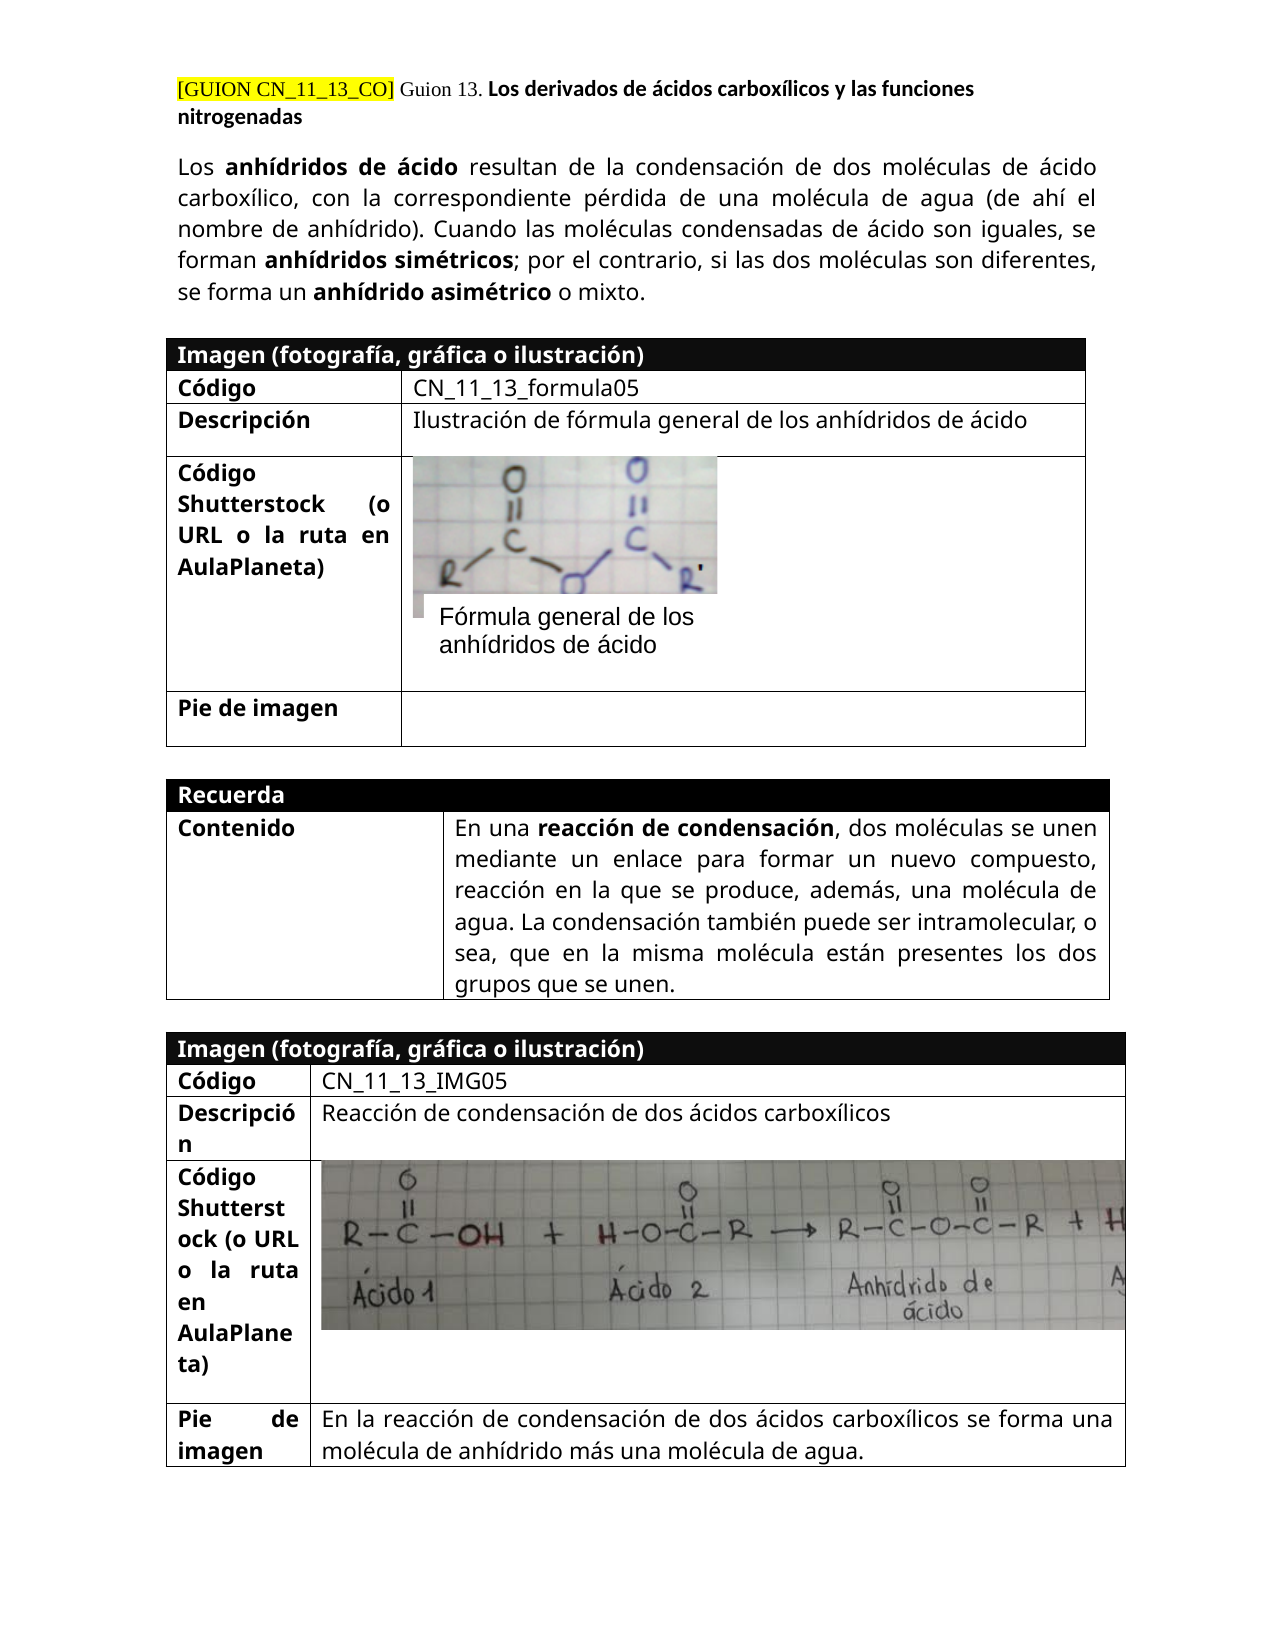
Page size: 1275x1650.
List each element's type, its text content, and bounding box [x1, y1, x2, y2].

table_cell [402, 692, 1085, 746]
table_cell Reacción de condensación de dos ácidos carboxílicos [311, 1097, 1125, 1160]
table_header Imagen (fotografía, gráfica o ilustración) [167, 339, 1085, 370]
table_cell [402, 457, 1085, 691]
picture [321, 1160, 1126, 1330]
table_header Imagen (fotografía, gráfica o ilustración) [167, 1033, 1125, 1064]
table_cell Pie de imagen [167, 692, 401, 746]
picture [412, 456, 718, 618]
table_cell En la reacción de condensación de dos ácidos carboxílicos se forma una molécula de anhídrido más una molécula de agua. [311, 1404, 1125, 1466]
table_cell Pie de imagen [167, 1404, 310, 1466]
table_cell Código [167, 1065, 310, 1096]
table_header Recuerda [167, 780, 1109, 811]
table_cell Ilustración de fórmula general de los anhídridos de ácido [402, 404, 1085, 456]
table_cell Código [167, 371, 401, 403]
table_cell Descripción [167, 1097, 310, 1160]
table_cell CN_11_13_formula05 [402, 371, 1085, 403]
table_cell CN_11_13_IMG05 [311, 1065, 1125, 1096]
table_cell Contenido [167, 812, 443, 999]
text Los anhídridos de ácido resultan de la condensación de dos moléculas de ácido carboxílico, con la correspondiente pérdida de una molécula de agua (de ahí el nombre de anhídrido). Cuando las moléculas condensadas de ácido son iguales, se forman anhídridos simétricos; por el contrario, si las dos moléculas son diferentes, se forma un anhídrido asimétrico o mixto. [177, 151, 1098, 307]
table_cell En una reacción de condensación, dos moléculas se unen mediante un enlace para formar un nuevo compuesto, reacción en la que se produce, además, una molécula de agua. La condensación también puede ser intramolecular, o sea, que en la misma molécula están presentes los dos grupos que se unen. [444, 812, 1109, 999]
table_cell Código Shutterstock (o URL o la ruta en AulaPlaneta) [167, 1161, 310, 1402]
table_cell Código Shutterstock (o URL o la ruta en AulaPlaneta) [167, 457, 401, 691]
table_cell Descripción [167, 404, 401, 456]
table_cell [311, 1161, 1125, 1402]
